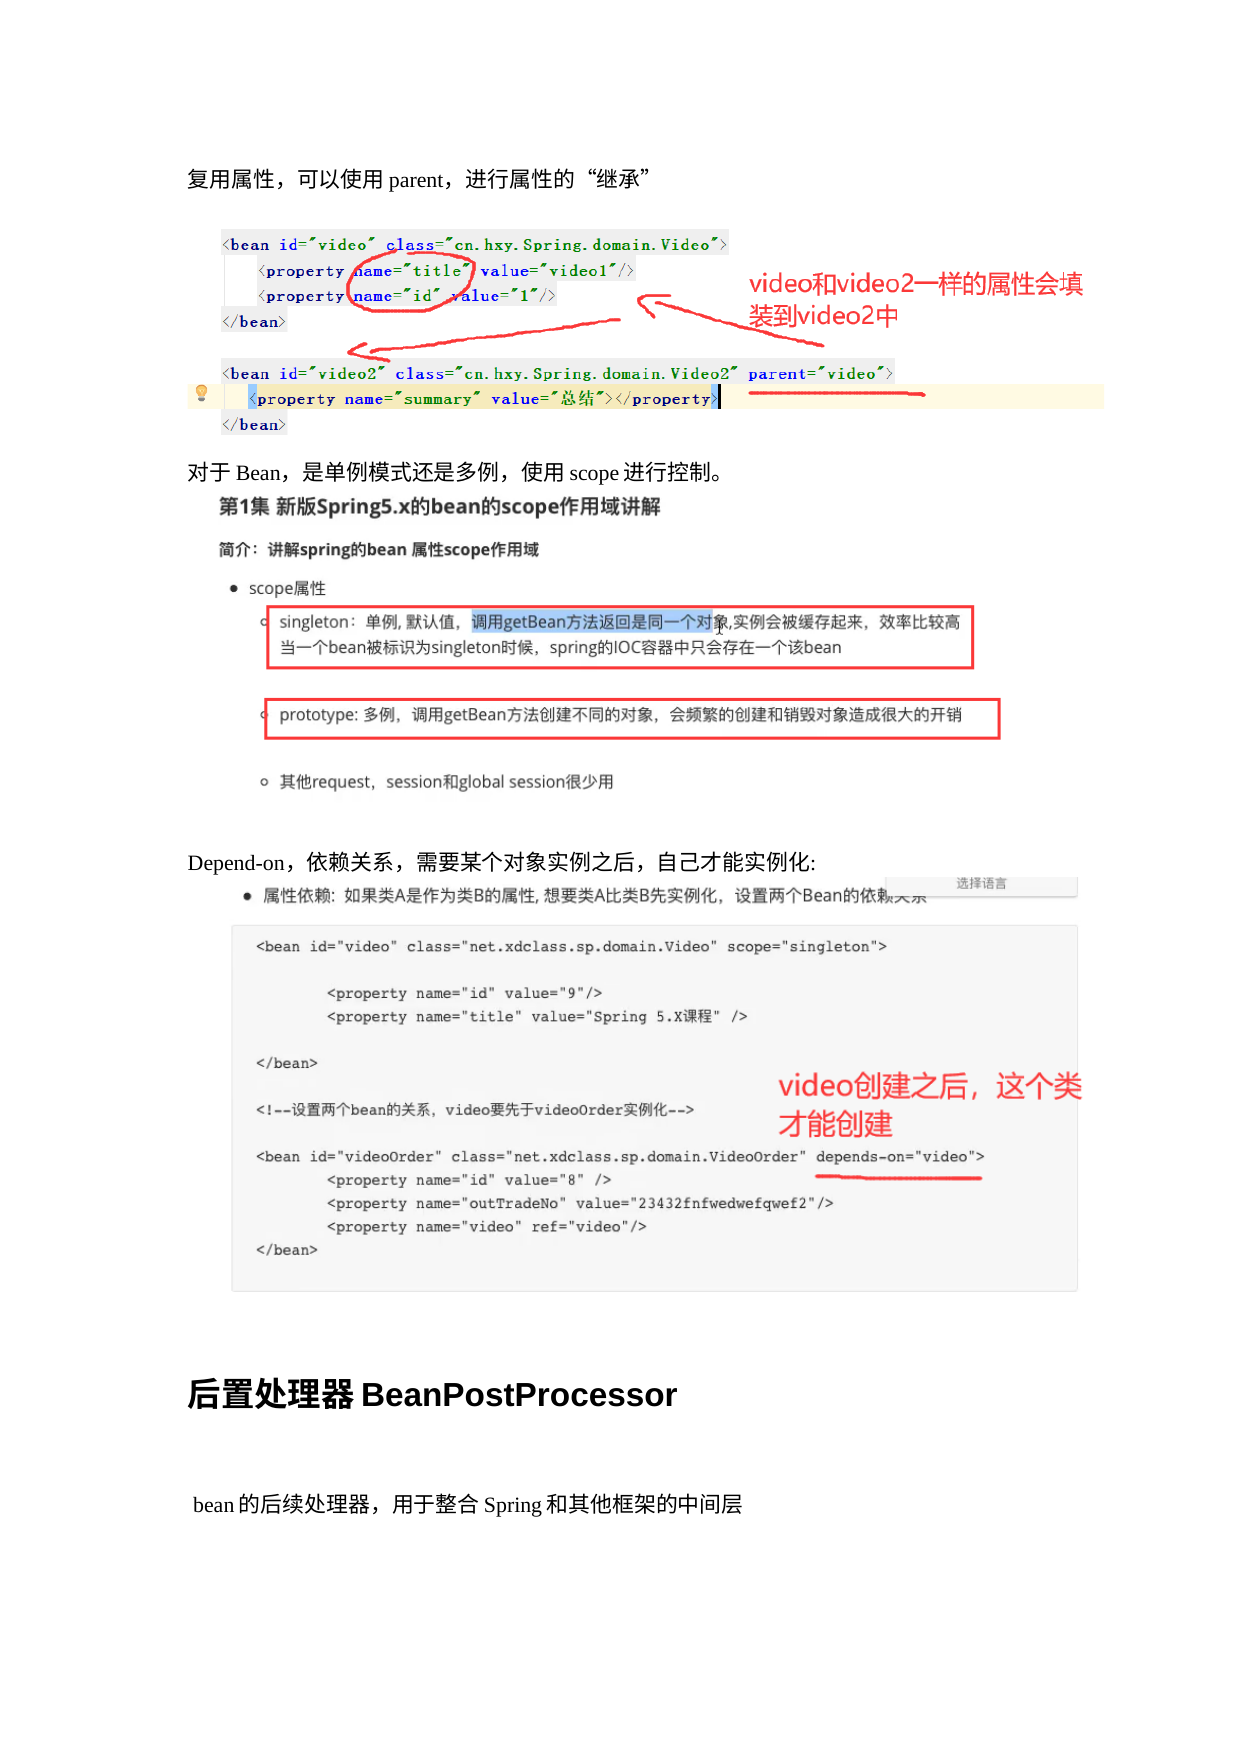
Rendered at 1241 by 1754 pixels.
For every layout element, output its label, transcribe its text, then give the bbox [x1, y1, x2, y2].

picture [187, 194, 1105, 441]
text 复用属性，可以使用parent，进行属性的“继承” [187, 162, 1053, 194]
text bean的后续处理器，用于整合Spring和其他框架的中间层 [187, 1486, 1053, 1519]
text 对于Bean，是单例模式还是多例，使用scope进行控制。 [187, 454, 1053, 487]
text Depend-on，依赖关系，需要某个对象实例之后，自己才能实例化: [187, 844, 1053, 877]
subtitle 后置处理器BeanPostProcessor [187, 1359, 1053, 1424]
picture [187, 877, 1113, 1293]
picture [187, 487, 1082, 810]
